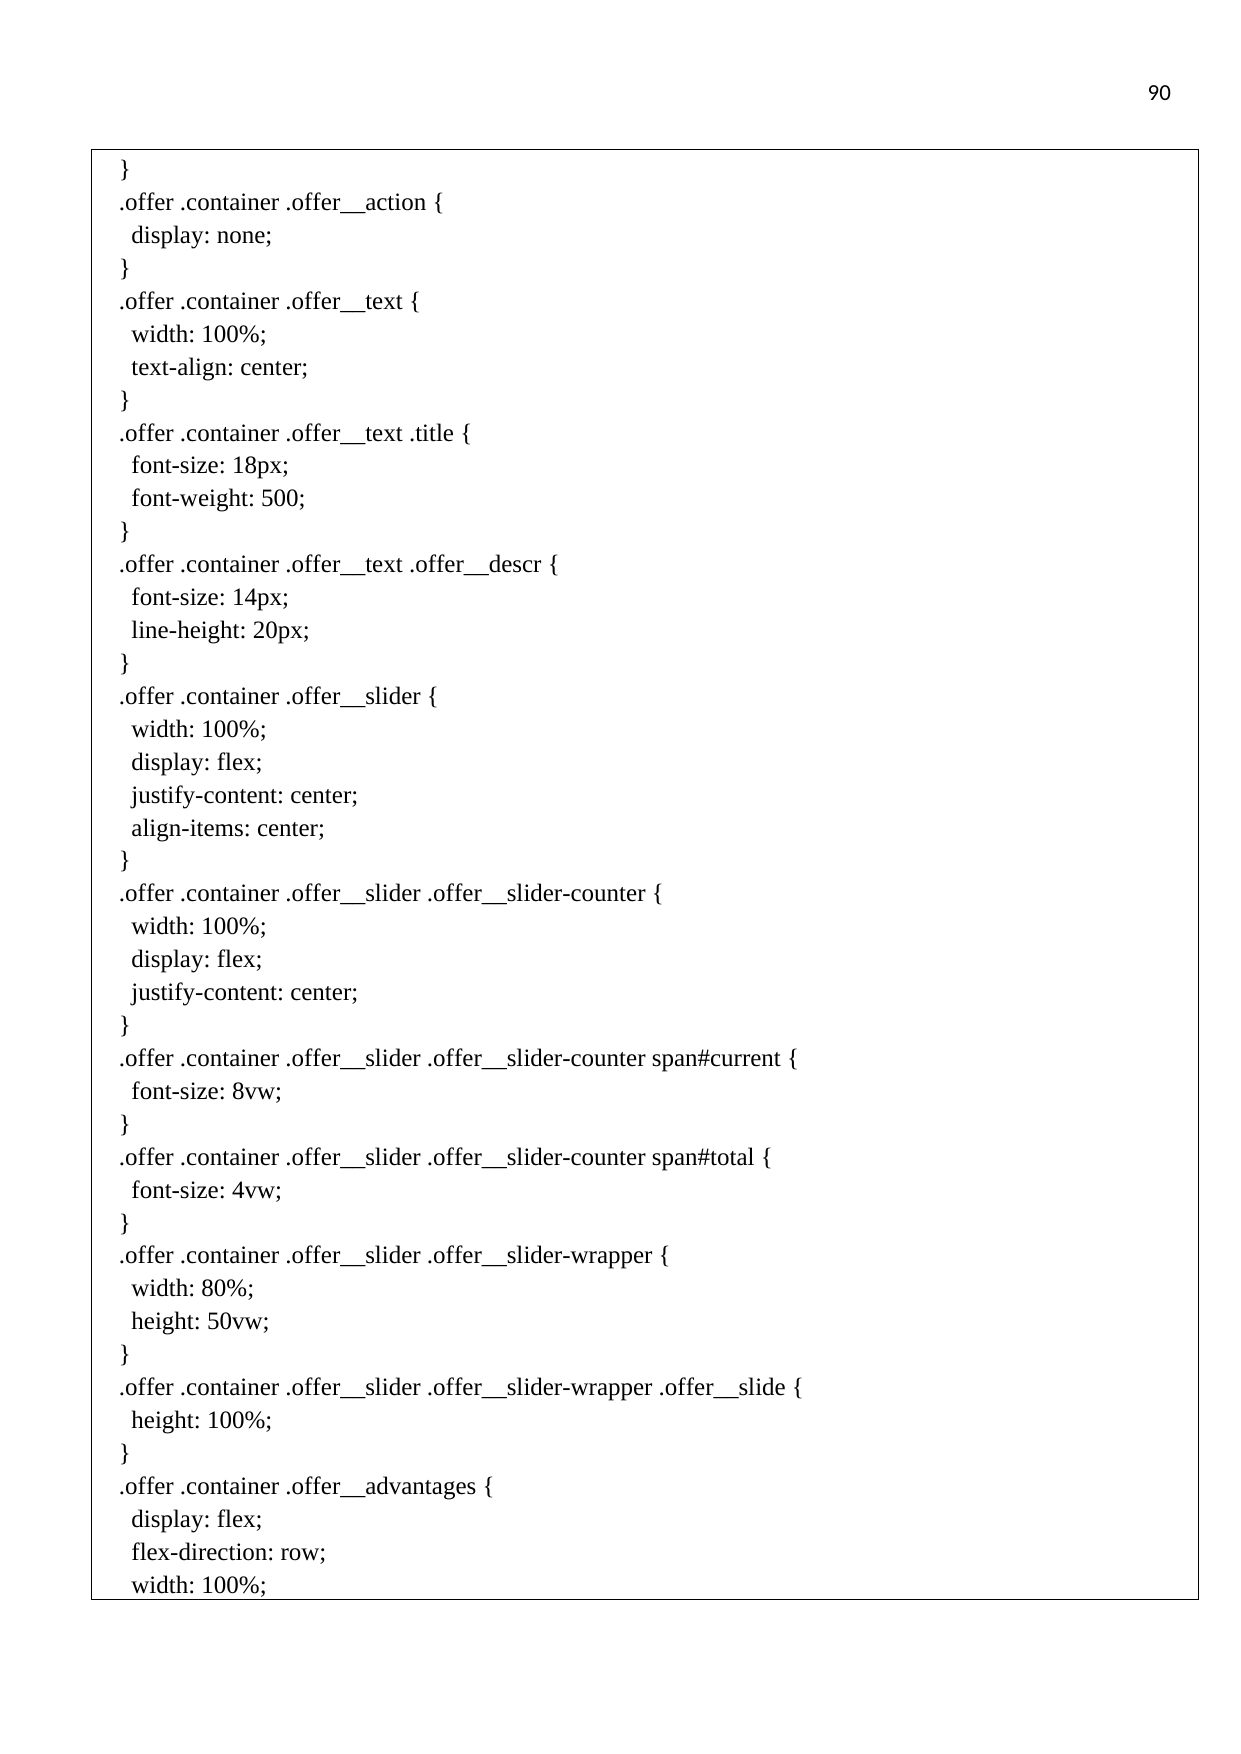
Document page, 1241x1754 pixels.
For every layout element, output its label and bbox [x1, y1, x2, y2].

table_header [92, 150, 1198, 1598]
